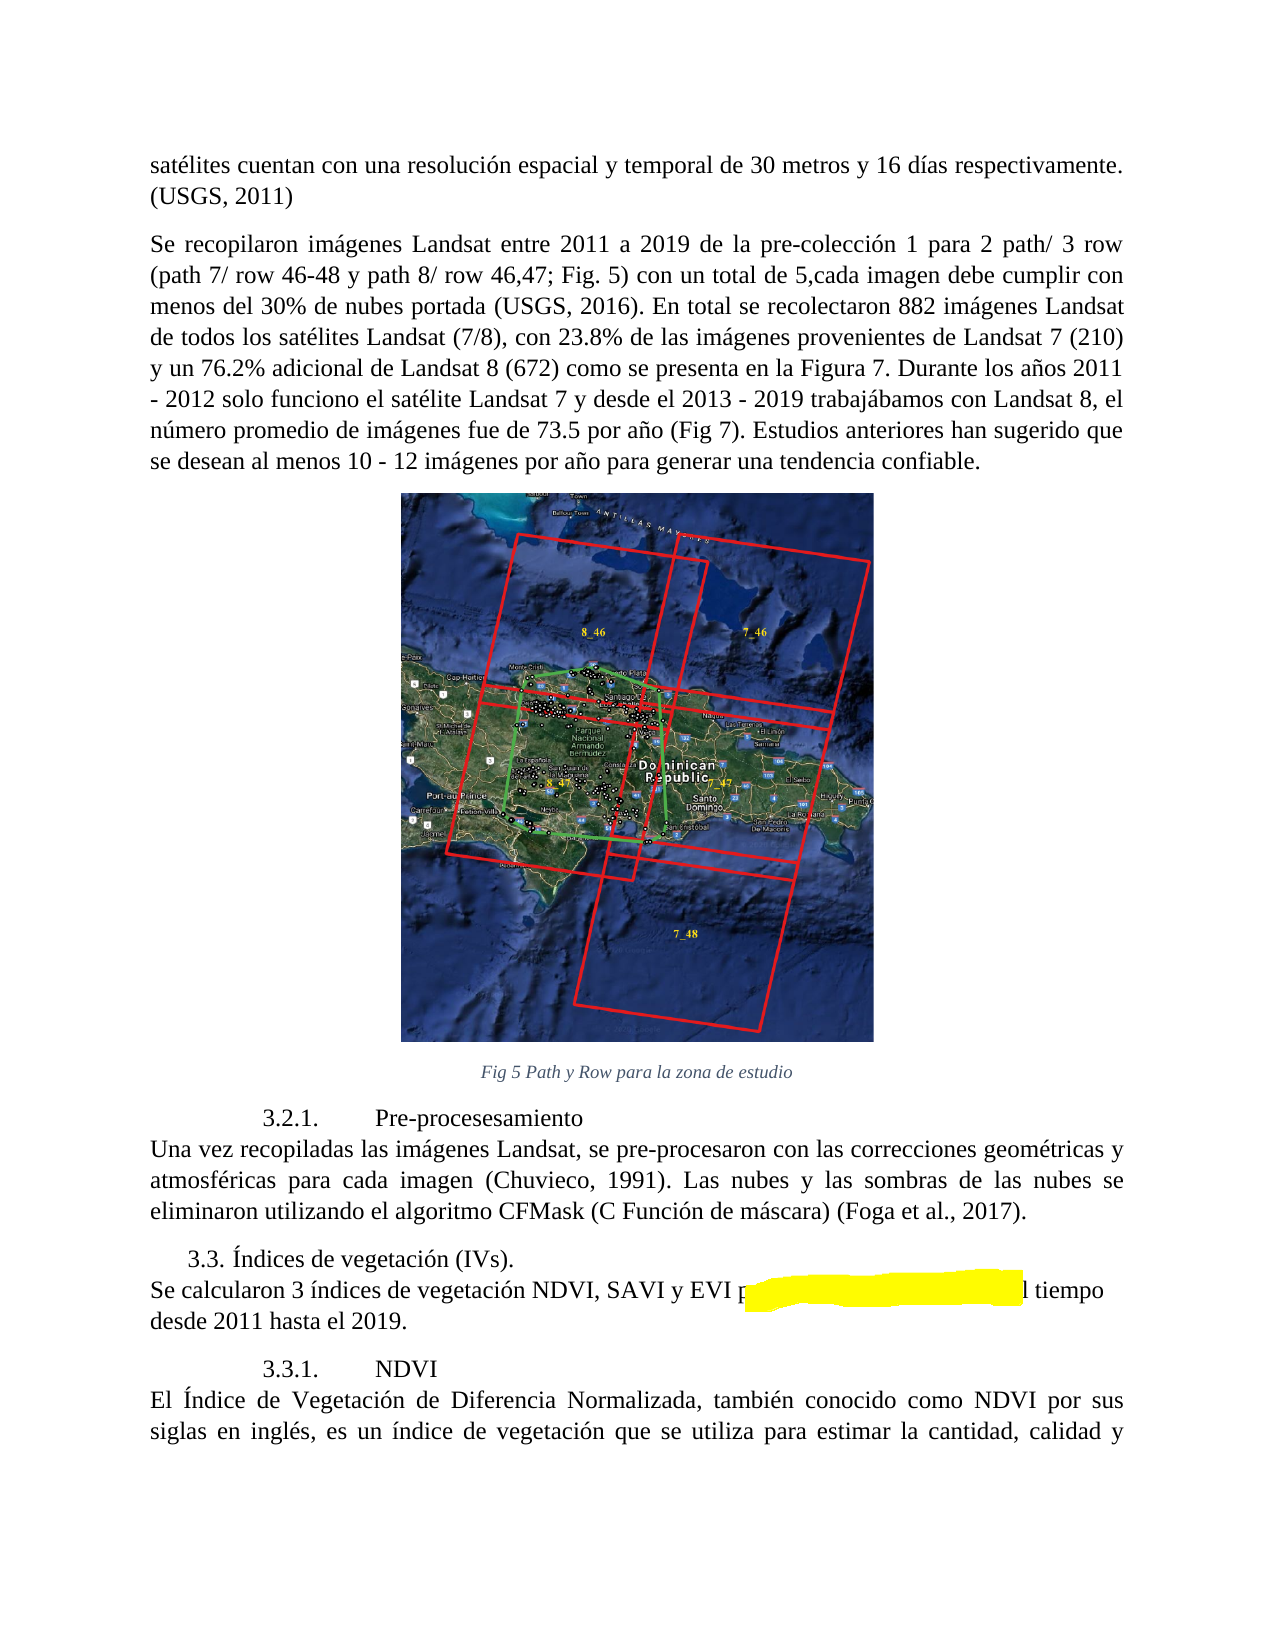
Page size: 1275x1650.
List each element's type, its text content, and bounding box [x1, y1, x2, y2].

text Se calcularon 3 índices de vegetación NDVI, SAVI y EVI para hacer el monitoreo en el tiempo desde 2011 hasta el 2019. [150, 1275, 1125, 1335]
subtitle Pre-procesesamiento [262, 1103, 1125, 1132]
text Se recopilaron imágenes Landsat entre 2011 a 2019 de la pre-colección 1 para 2 path/ 3 row (path 7/ row 46-48 y path 8/ row 46,47; Fig. 5) con un total de 5,cada imagen debe cumplir con menos del 30% de nubes portada (USGS, 2016). En total se recolectaron 882 imágenes Landsat de todos los satélites Landsat (7/8), con 23.8% de las imágenes provenientes de Landsat 7 (210) y un 76.2% adicional de Landsat 8 (672) como se presenta en la Figura 7. Durante los años 2011 - 2012 solo funciono el satélite Landsat 7 y desde el 2013 - 2019 trabajábamos con Landsat 8, el número promedio de imágenes fue de 73.5 por año (Fig 7). Estudios anteriores han sugerido que se desean al menos 10 - 12 imágenes por año para generar una tendencia confiable. [150, 229, 1125, 475]
picture [401, 493, 874, 1042]
text Una vez recopiladas las imágenes Landsat, se pre-procesaron con las correcciones geométricas y atmosféricas para cada imagen (Chuvieco, 1991). Las nubes y las sombras de las nubes se eliminaron utilizando el algoritmo CFMask (C Función de máscara) (Foga et al., 2017). [150, 1134, 1125, 1225]
subtitle NDVI [262, 1354, 1125, 1382]
subtitle Índices de vegetación (IVs). [187, 1244, 1125, 1273]
text Fig 5 Path y Row para la zona de estudio [150, 1061, 1125, 1082]
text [150, 150, 1125, 210]
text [150, 1385, 1125, 1444]
